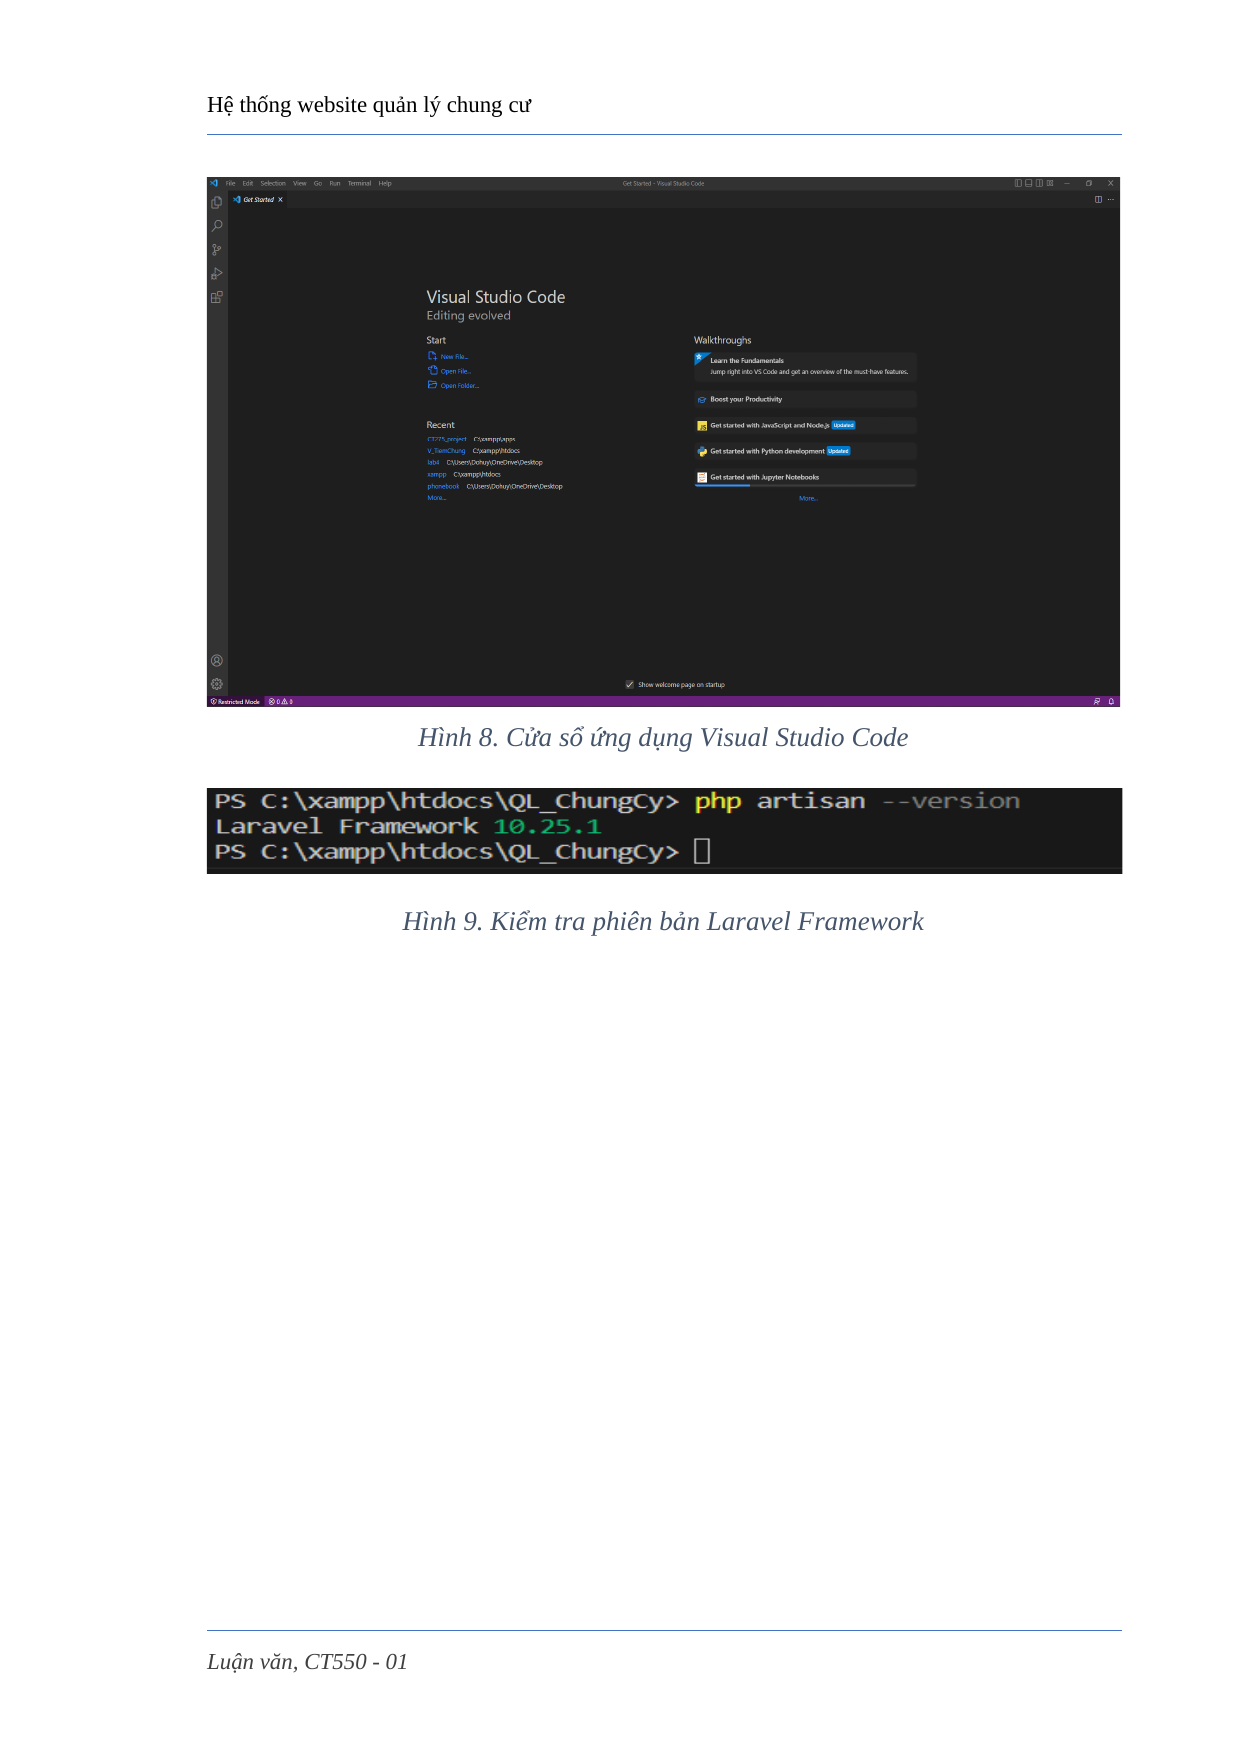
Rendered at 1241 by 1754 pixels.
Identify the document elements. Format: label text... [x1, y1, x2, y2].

text Hình 8. Cửa sổ ứng dụng Visual Studio Code [207, 721, 1122, 753]
picture [206, 177, 1121, 707]
text Hình 9. Kiểm tra phiên bản Laravel Framework [207, 905, 1122, 936]
picture [206, 788, 1123, 874]
